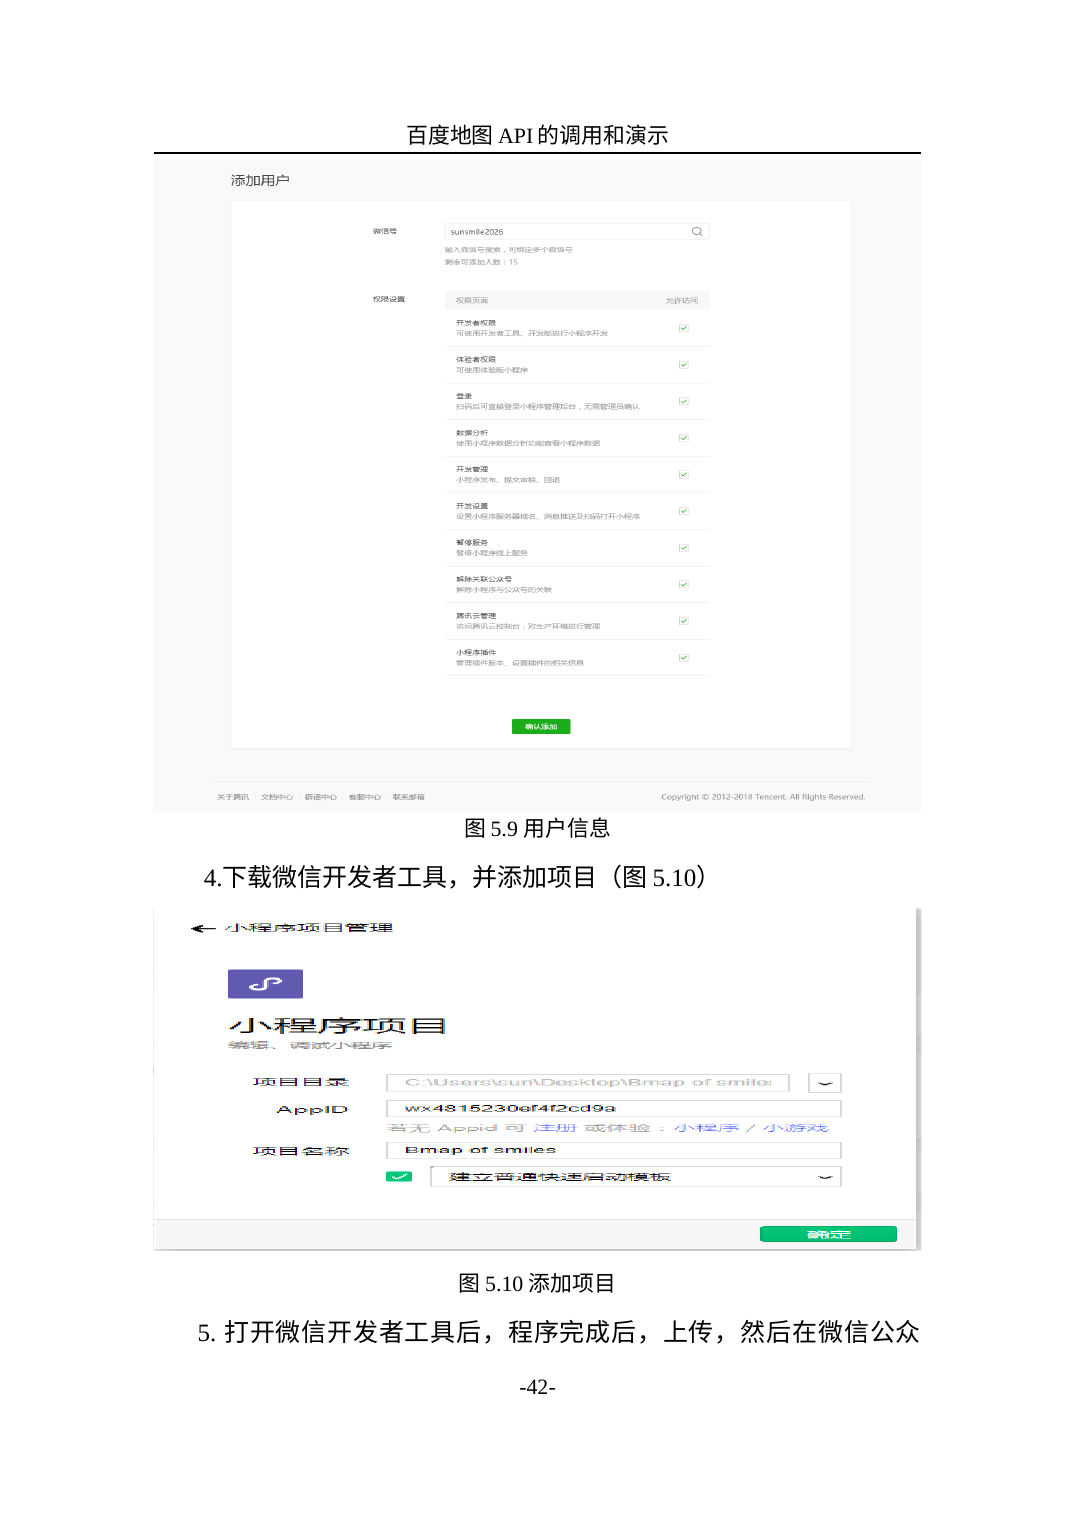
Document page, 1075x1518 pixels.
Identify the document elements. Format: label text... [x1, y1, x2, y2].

text 图5.10 添加项目 [153, 1266, 921, 1298]
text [153, 1298, 921, 1363]
text 图5.9 用户信息 [153, 811, 921, 843]
picture [153, 908, 922, 1251]
text 4.下载微信开发者工具，并添加项目（图5.10） [153, 843, 921, 908]
picture [153, 160, 922, 811]
